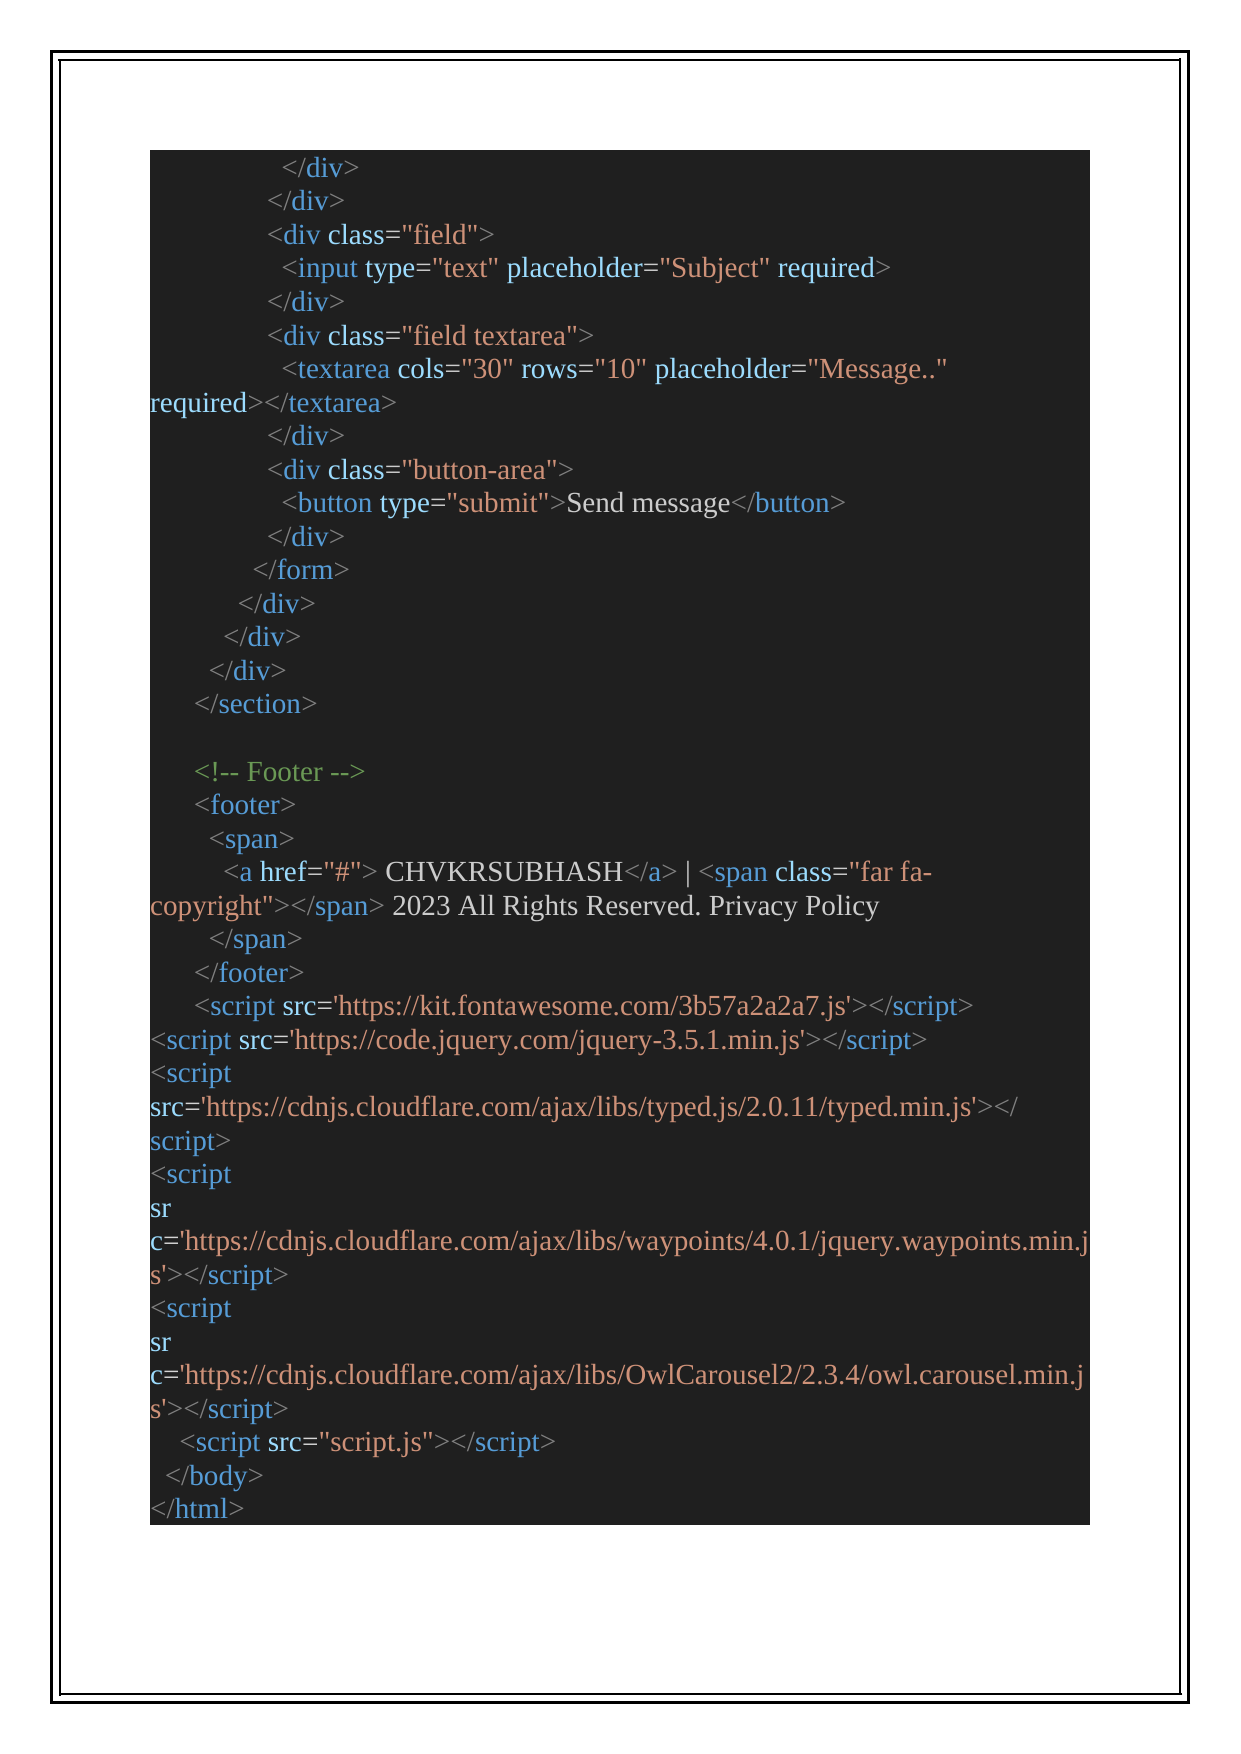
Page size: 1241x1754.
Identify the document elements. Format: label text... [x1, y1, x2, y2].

text <div class="field"> [150, 217, 1090, 251]
text </div> [150, 183, 1090, 217]
text <textarea cols="30" rows="10" placeholder="Message.." required></textarea> [150, 351, 1090, 418]
text <span> [150, 821, 1090, 854]
text </section> [150, 687, 1090, 720]
text <div class="field textarea"> [150, 318, 1090, 351]
text </div> [150, 653, 1090, 687]
text </div> [150, 284, 1090, 318]
text </body> [150, 1458, 1090, 1492]
text </footer> [150, 955, 1090, 988]
text <a href="#"> CHVKRSUBHASH</a> | <span class="far fa-copyright"></span> 2023 All Rights Reserved. Privacy Policy [150, 854, 1090, 921]
text </form> [150, 552, 1090, 586]
text <!-- Footer --> [150, 754, 1090, 787]
text </html> [150, 1492, 1090, 1525]
text <script src="script.js"></script> [150, 1424, 1090, 1458]
text <script src='https://cdnjs.cloudflare.com/ajax/libs/OwlCarousel2/2.3.4/owl.carousel.min.js'></script> [150, 1290, 1090, 1424]
text </div> [150, 586, 1090, 619]
text <script src='https://cdnjs.cloudflare.com/ajax/libs/waypoints/4.0.1/jquery.waypoints.min.js'></script> [150, 1156, 1090, 1290]
text <script src='https://kit.fontawesome.com/3b57a2a2a7.js'></script> [150, 988, 1090, 1022]
text <input type="text" placeholder="Subject" required> [150, 251, 1090, 284]
text <script src='https://cdnjs.cloudflare.com/ajax/libs/typed.js/2.0.11/typed.min.js'></script> [150, 1056, 1090, 1156]
text <script src='https://code.jquery.com/jquery-3.5.1.min.js'></script> [150, 1022, 1090, 1056]
text </div> [150, 150, 1090, 183]
text </div> [150, 619, 1090, 653]
text <button type="submit">Send message</button> [150, 485, 1090, 519]
text <div class="button-area"> [150, 452, 1090, 485]
text </div> [150, 519, 1090, 552]
text </span> [150, 921, 1090, 955]
text </div> [150, 418, 1090, 452]
text <footer> [150, 787, 1090, 821]
